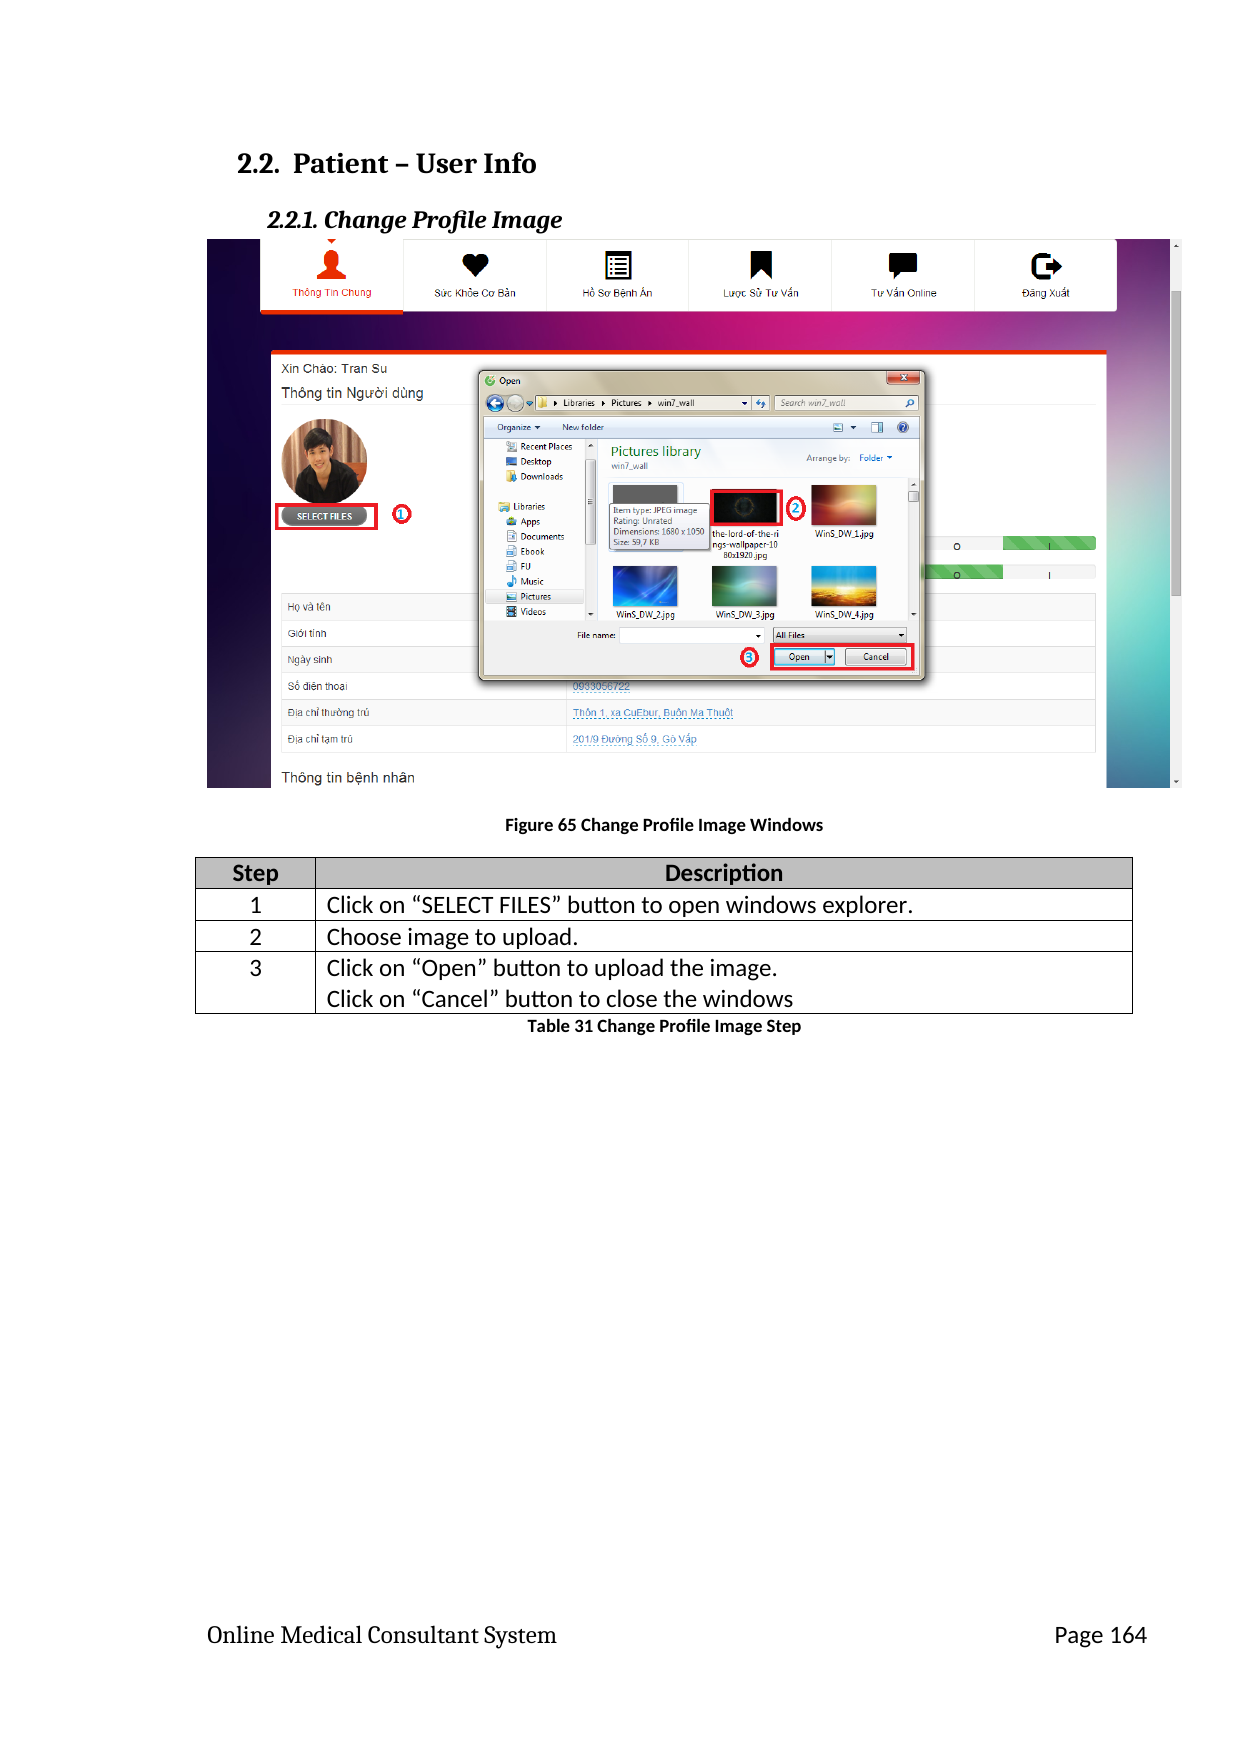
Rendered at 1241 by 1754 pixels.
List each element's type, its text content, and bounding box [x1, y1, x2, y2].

subtitle Change Profile Image [267, 206, 1122, 235]
text Figure Change Profile Image Windows [207, 813, 1122, 836]
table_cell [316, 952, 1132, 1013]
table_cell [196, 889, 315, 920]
picture [207, 239, 1182, 788]
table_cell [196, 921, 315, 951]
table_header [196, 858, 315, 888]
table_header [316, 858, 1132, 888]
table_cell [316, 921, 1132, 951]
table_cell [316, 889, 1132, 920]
text Table Change Profile Image Step [207, 1014, 1122, 1037]
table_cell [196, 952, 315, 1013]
subtitle Patient – User Info [237, 147, 1122, 181]
